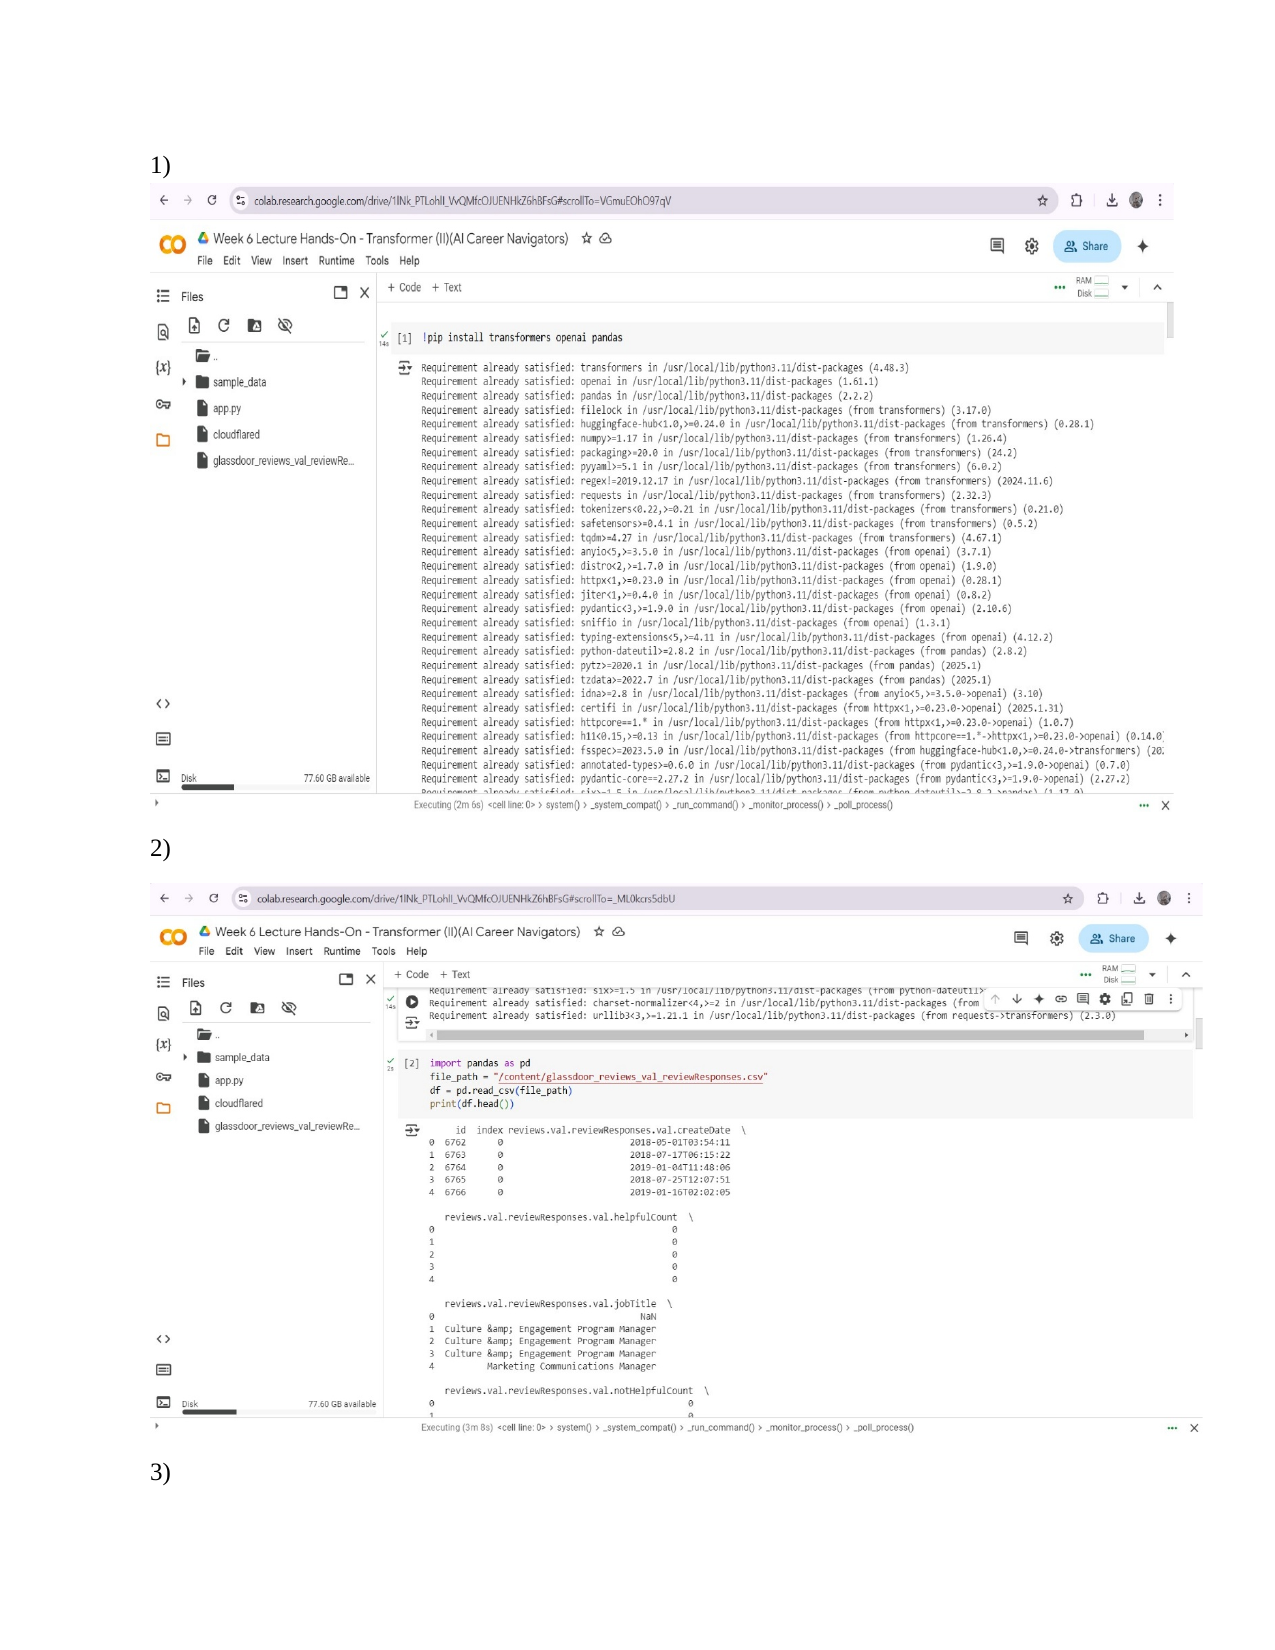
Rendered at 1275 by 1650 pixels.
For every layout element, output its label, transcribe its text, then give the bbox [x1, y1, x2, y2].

text 2) [150, 833, 1125, 862]
text 1) [150, 150, 1125, 183]
picture [150, 883, 1203, 1436]
text 3) [150, 1457, 1125, 1486]
picture [150, 183, 1174, 812]
